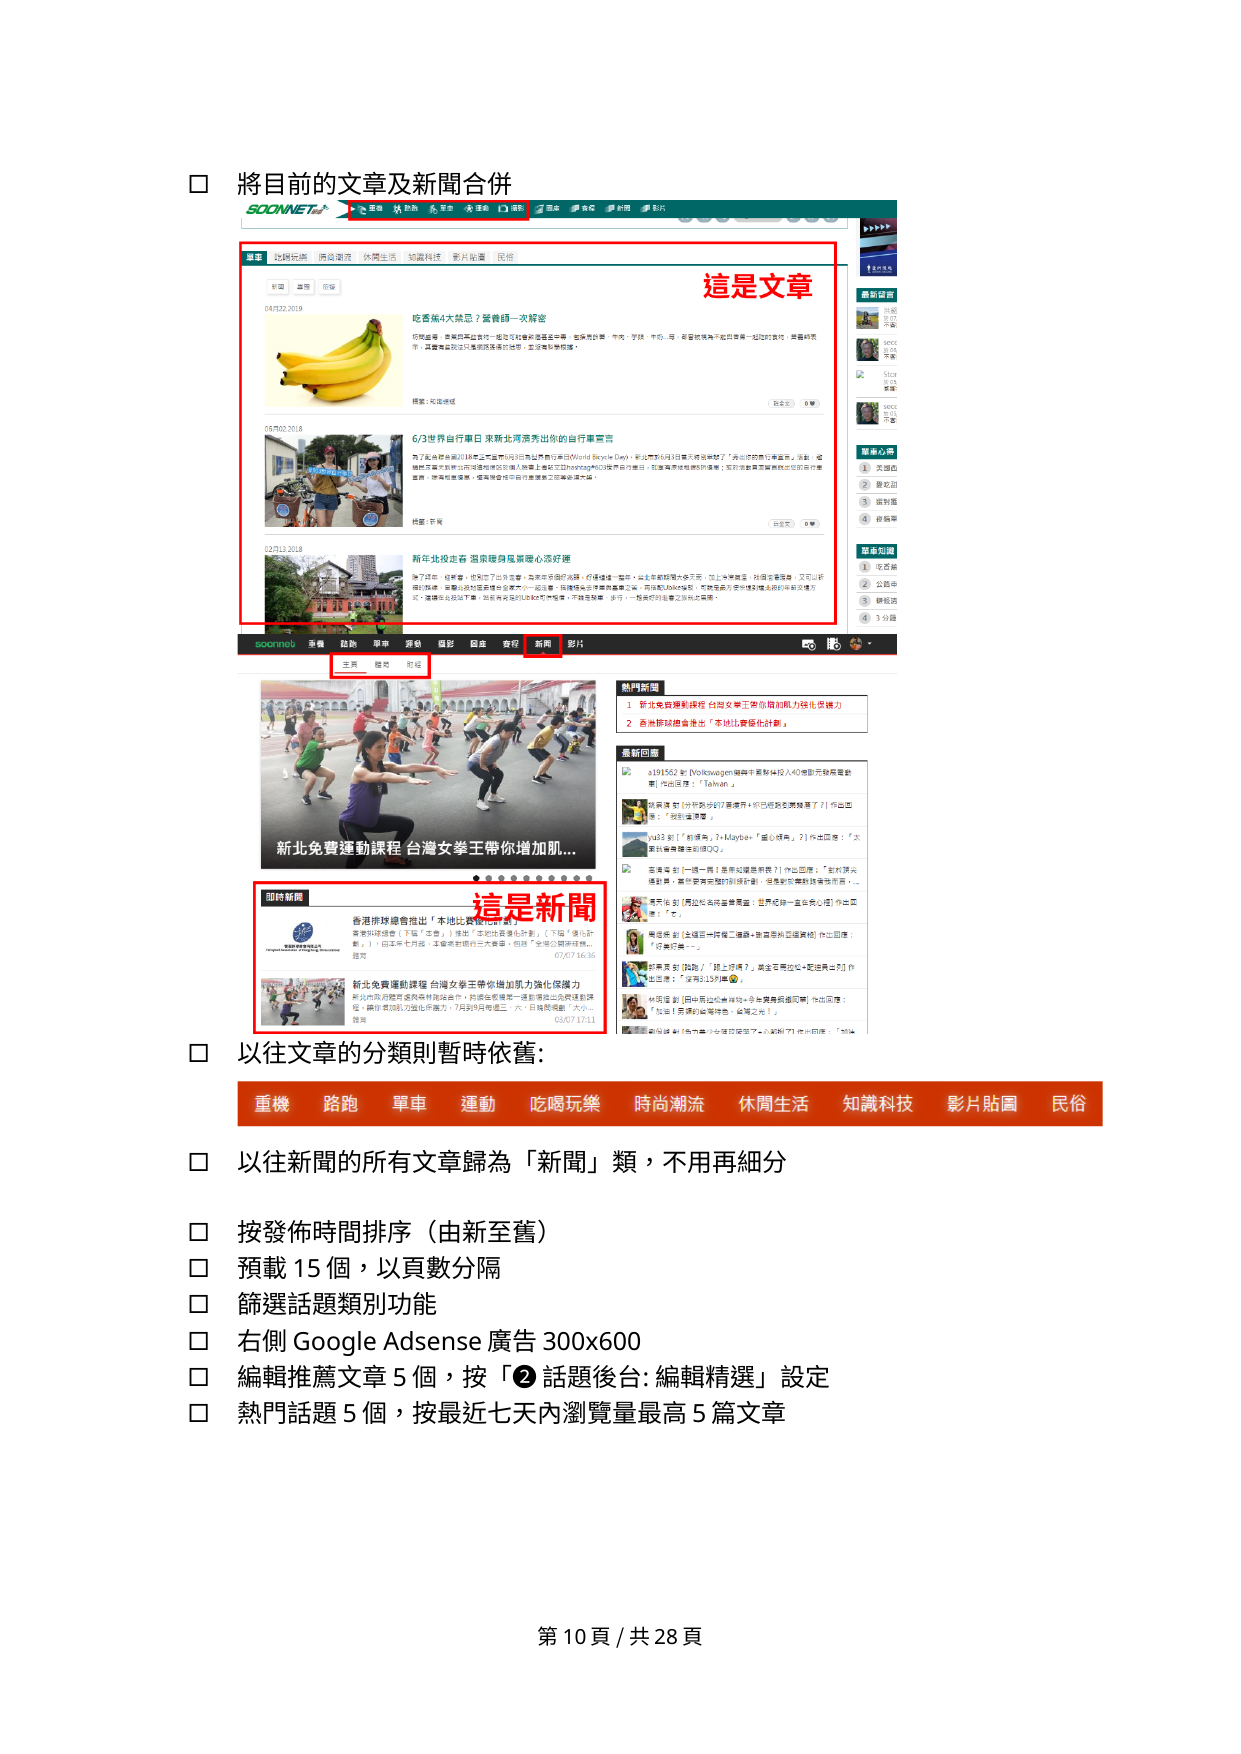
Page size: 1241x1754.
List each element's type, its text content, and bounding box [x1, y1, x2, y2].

picture [237, 200, 897, 1034]
list 預載15個，以頁數分隔 [187, 1248, 1053, 1285]
picture [237, 1070, 1103, 1142]
list 篩選話題類別功能 [187, 1285, 1053, 1321]
list 右側Google Adsense廣告300x600 [187, 1321, 1053, 1357]
list 按發佈時間排序（由新至舊） [187, 1212, 1053, 1248]
list 編輯推薦文章5個，按「❷ 話題後台: 編輯精選」設定 [187, 1357, 1053, 1393]
list 熱門話題5個，按最近七天內瀏覽量最高5篇文章 [187, 1393, 1053, 1430]
list 以往新聞的所有文章歸為「新聞」類，不用再細分 [187, 1142, 1053, 1178]
